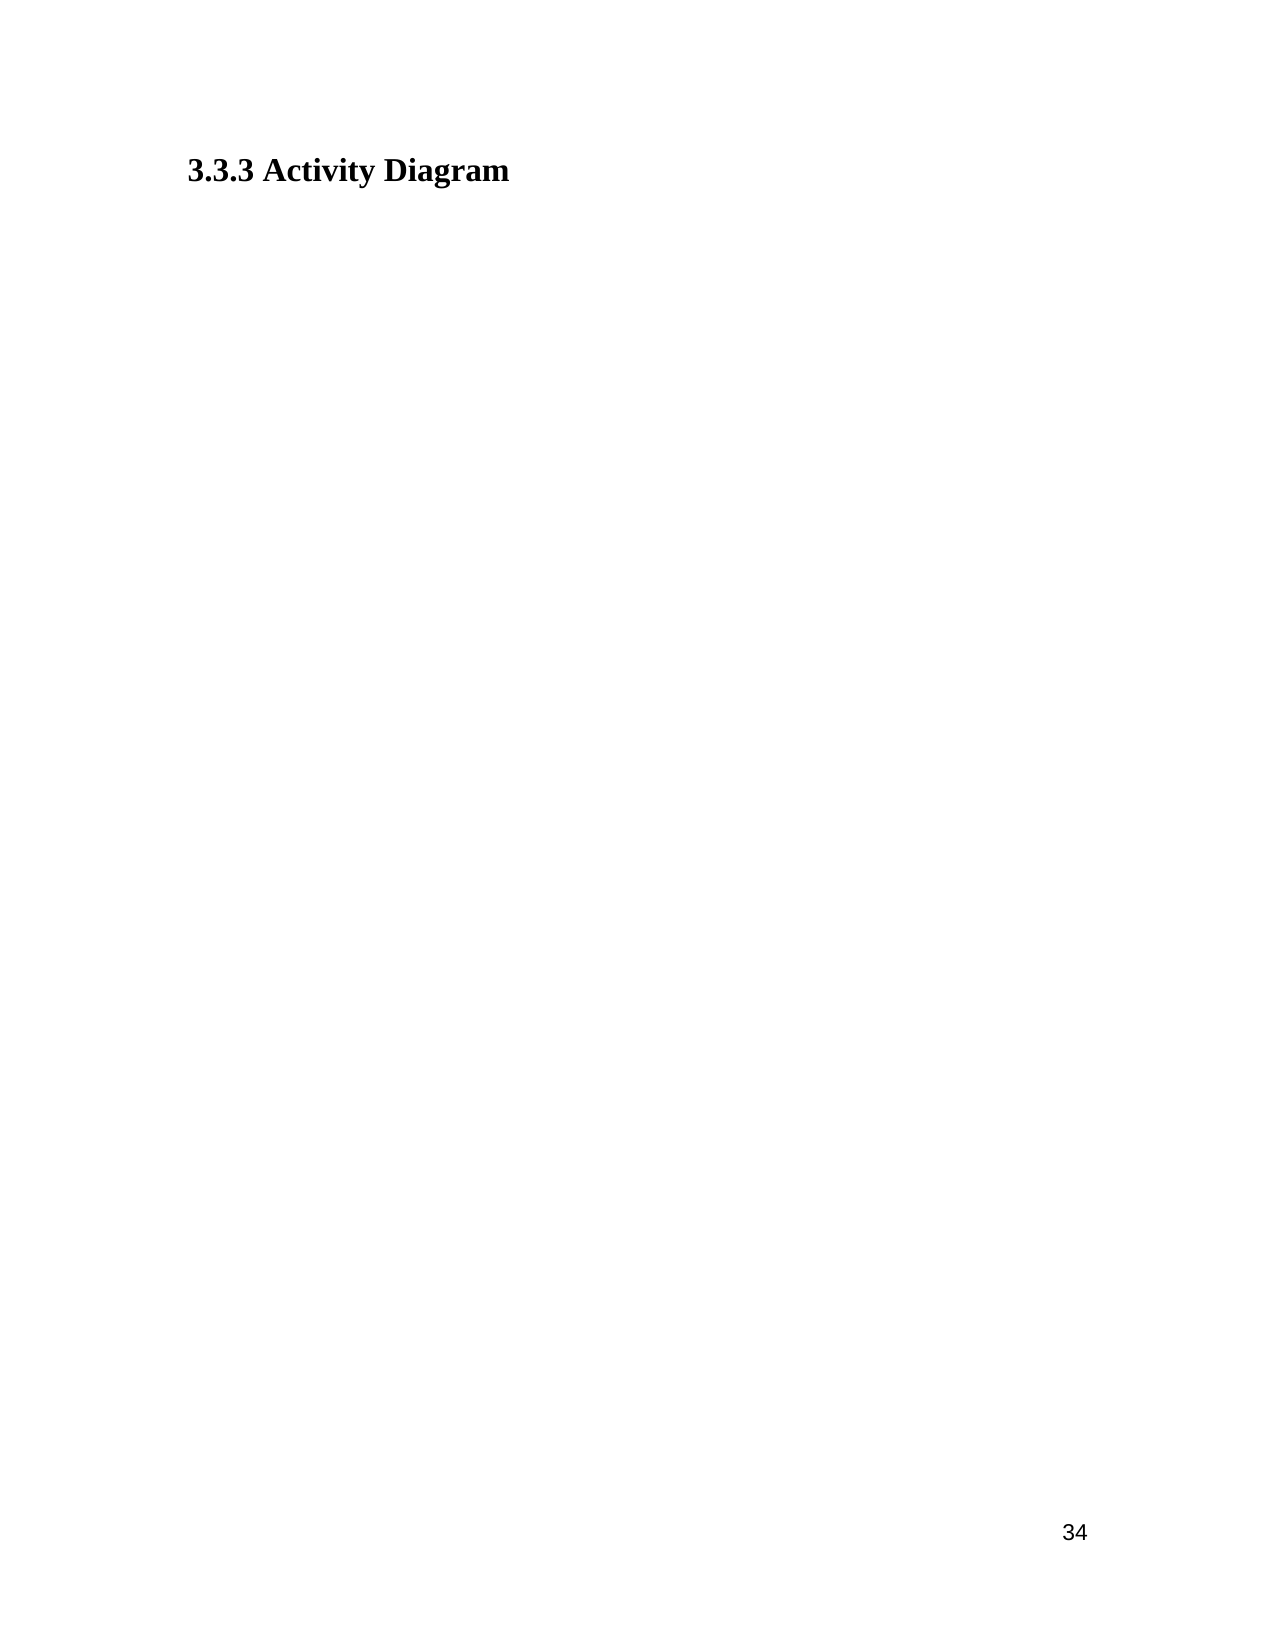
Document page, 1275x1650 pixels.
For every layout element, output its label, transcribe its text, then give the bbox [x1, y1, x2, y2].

subtitle 3.3.3 Activity Diagram [187, 150, 1087, 188]
